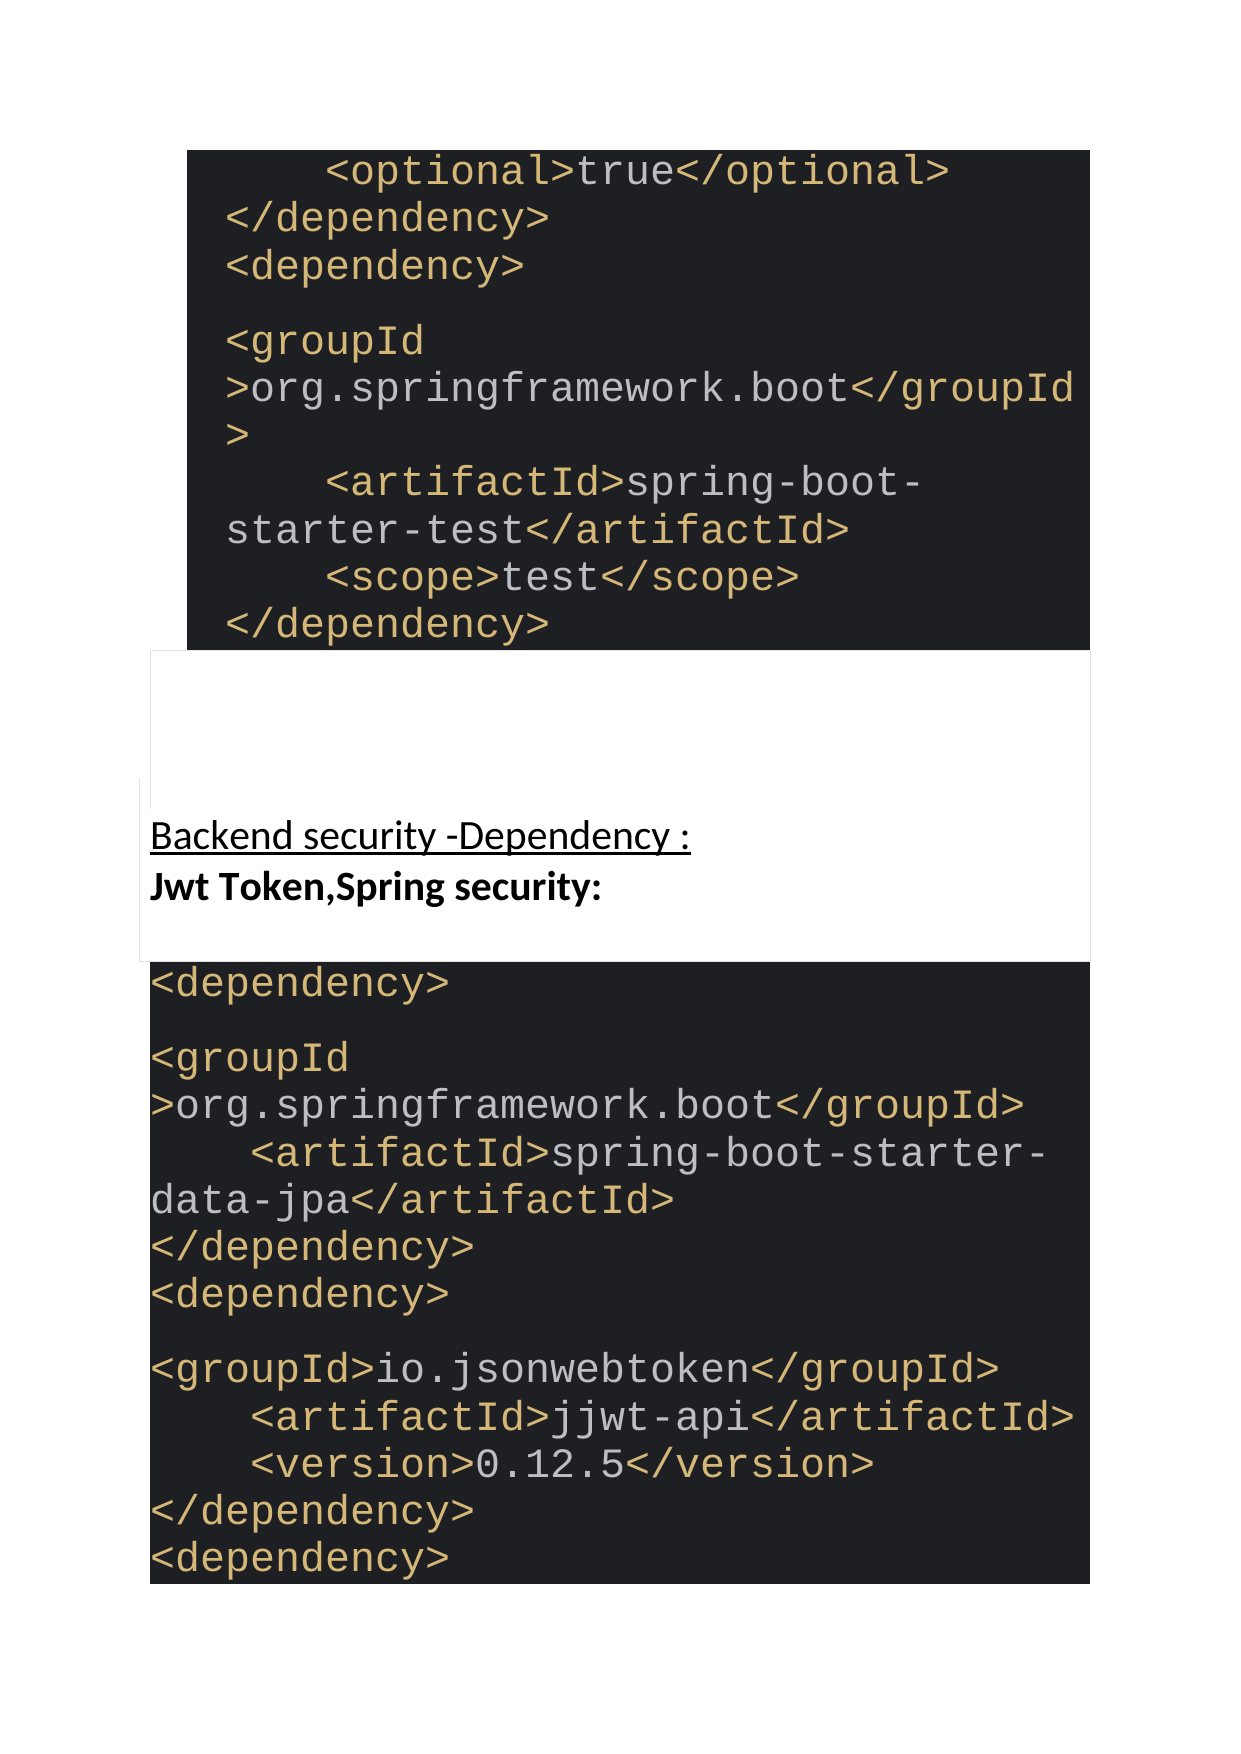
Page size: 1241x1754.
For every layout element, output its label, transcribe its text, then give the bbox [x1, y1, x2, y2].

text Jwt Token,Spring security: [150, 859, 1090, 910]
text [150, 962, 1090, 1584]
text Backend security -Dependency : [140, 808, 1090, 859]
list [187, 150, 1090, 650]
